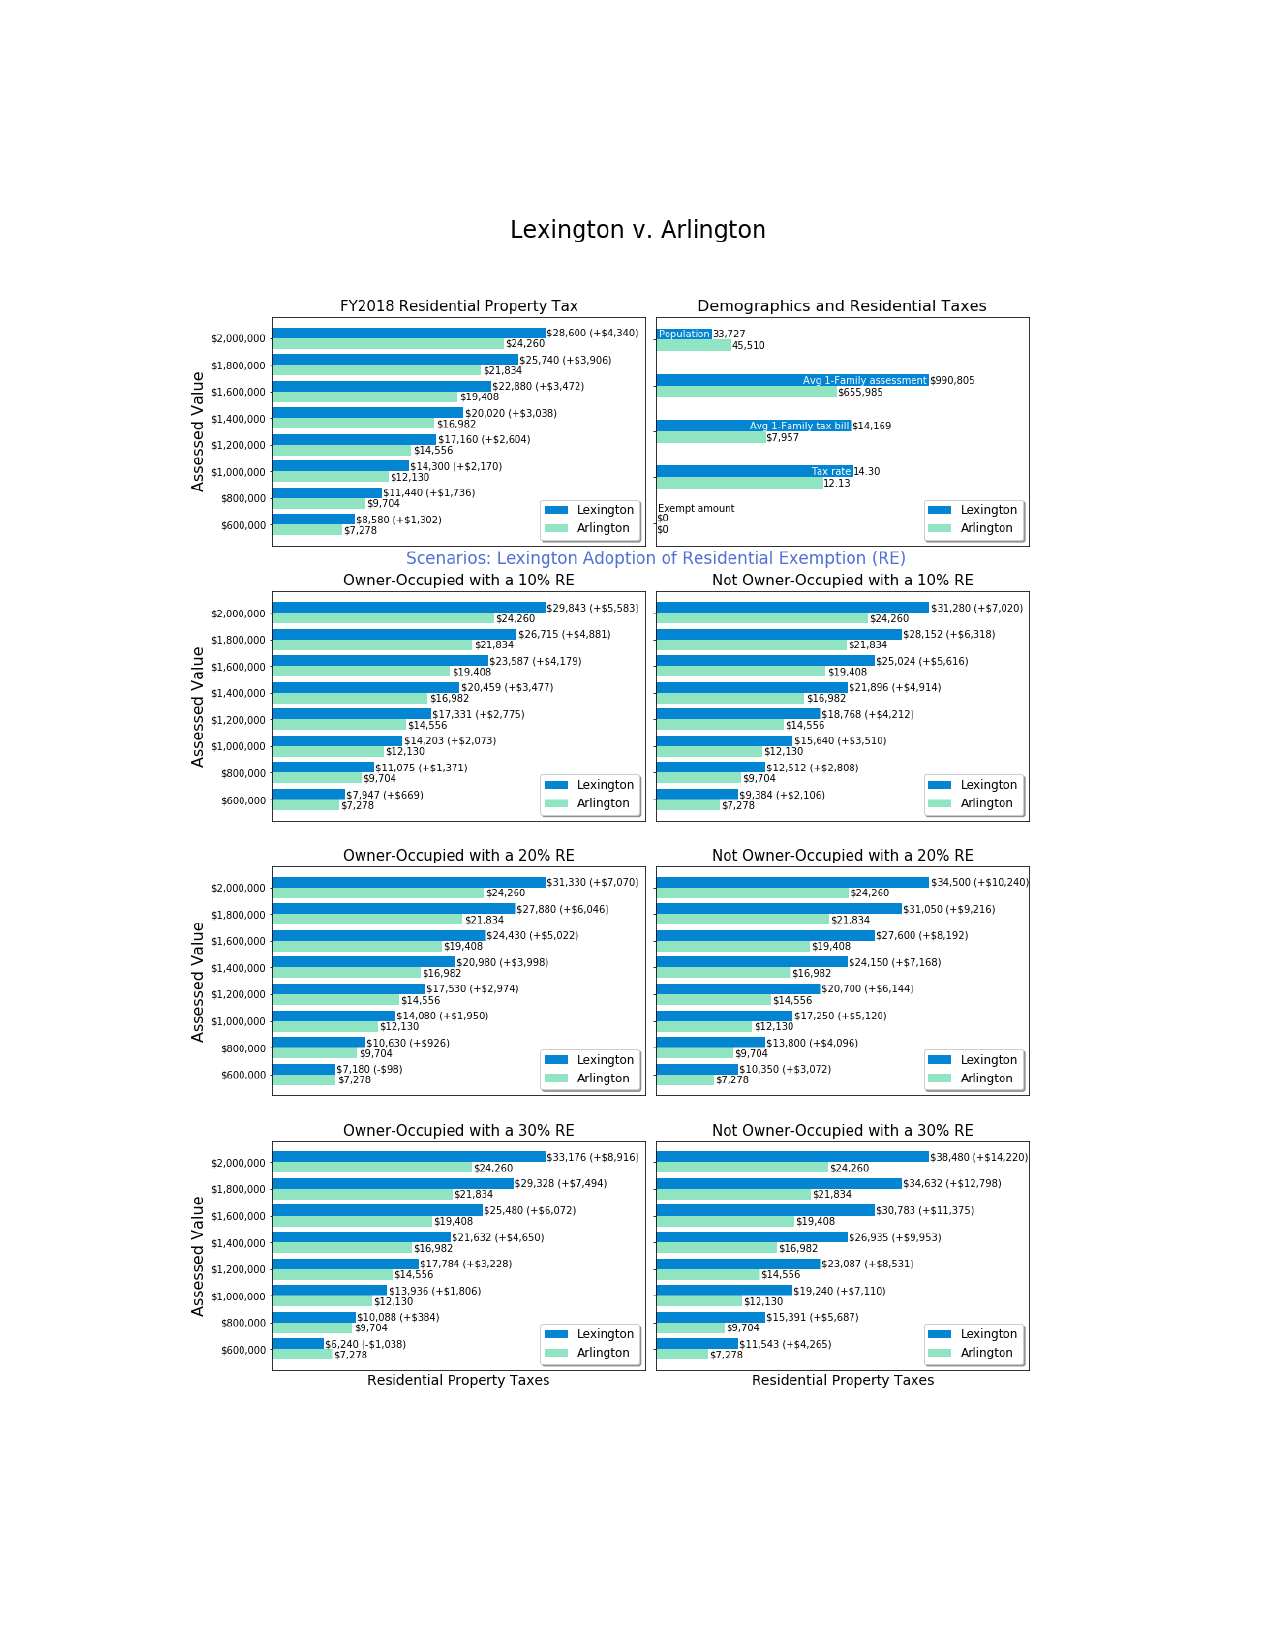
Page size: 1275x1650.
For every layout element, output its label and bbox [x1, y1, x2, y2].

picture [150, 150, 1125, 1501]
